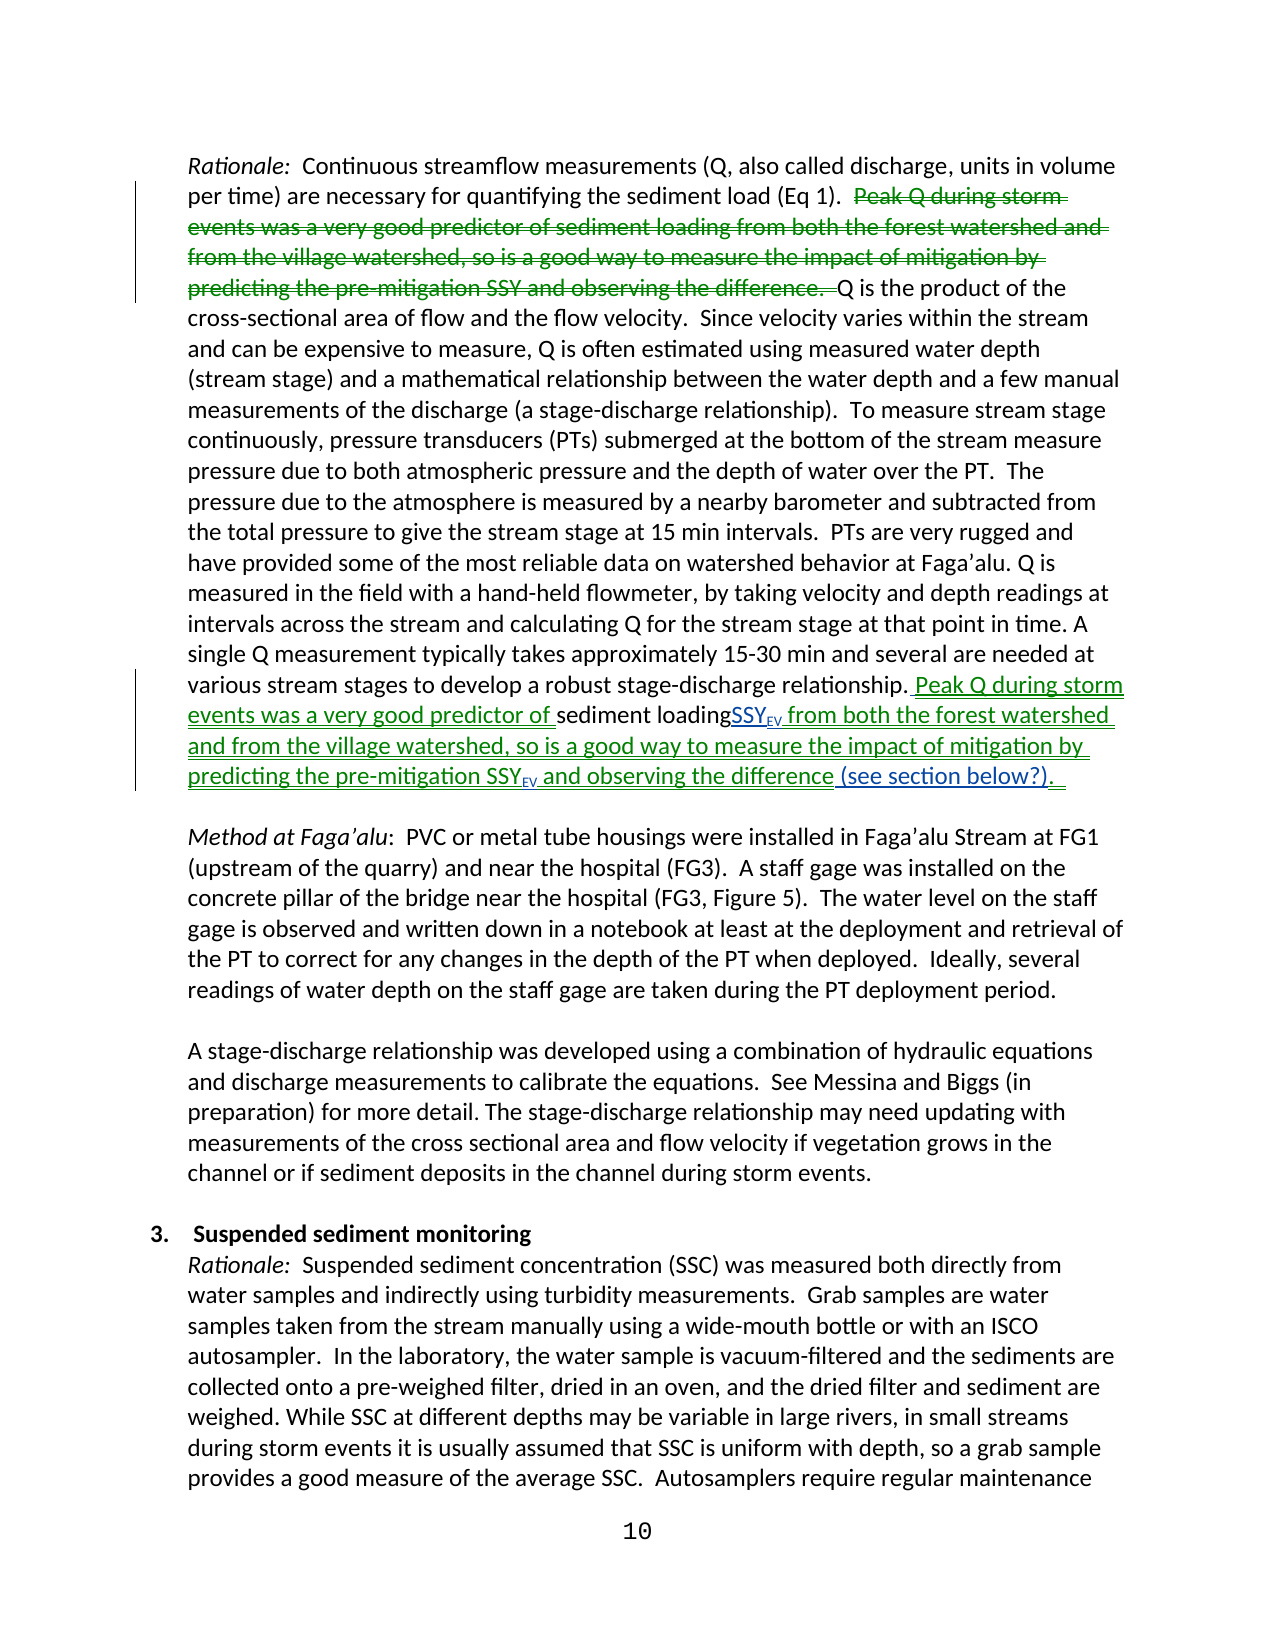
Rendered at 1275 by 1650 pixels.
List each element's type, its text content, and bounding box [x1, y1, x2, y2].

text Rationale: Continuous streamflow measurements (Q, also called discharge, units in volume per time) are necessary for quantifying the sediment load (Eq 1). Q is the product of the cross-sectional area of flow and the flow velocity. Since velocity varies within the stream and can be expensive to measure, Q is often estimated using measured water depth (stream stage) and a mathematical relationship between the water depth and a few manual measurements of the discharge (a stage-discharge relationship). To measure stream stage continuously, pressure transducers (PTs) submerged at the bottom of the stream measure pressure due to both atmospheric pressure and the depth of water over the PT. The pressure due to the atmosphere is measured by a nearby barometer and subtracted from the total pressure to give the stream stage at 15 min intervals. PTs are very rugged and have provided some of the most reliable data on watershed behavior at Faga’alu. Q is measured in the field with a hand-held flowmeter, by taking velocity and depth readings at intervals across the stream and calculating Q for the stream stage at that point in time. A single Q measurement typically takes approximately 15-30 min and several are needed at various stream stages to develop a robust stage-discharge relationship. [187, 150, 1125, 791]
text Method at Faga’alu: PVC or metal tube housings were installed in Faga’alu Stream at FG1 (upstream of the quarry) and near the hospital (FG3). A staff gage was installed on the concrete pillar of the bridge near the hospital (FG3, Figure 5). The water level on the staff gage is observed and written down in a notebook at least at the deployment and retrieval of the PT to correct for any changes in the depth of the PT when deployed. Ideally, several readings of water depth on the staff gage are taken during the PT deployment period. [187, 821, 1125, 1004]
text A stage-discharge relationship was developed using a combination of hydraulic equations and discharge measurements to calibrate the equations. See Messina and Biggs (in preparation) for more detail. The stage-discharge relationship may need updating with measurements of the cross sectional area and flow velocity if vegetation grows in the channel or if sediment deposits in the channel during storm events. [187, 1035, 1125, 1188]
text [187, 1249, 1125, 1493]
list Suspended sediment monitoring [150, 1218, 1125, 1249]
